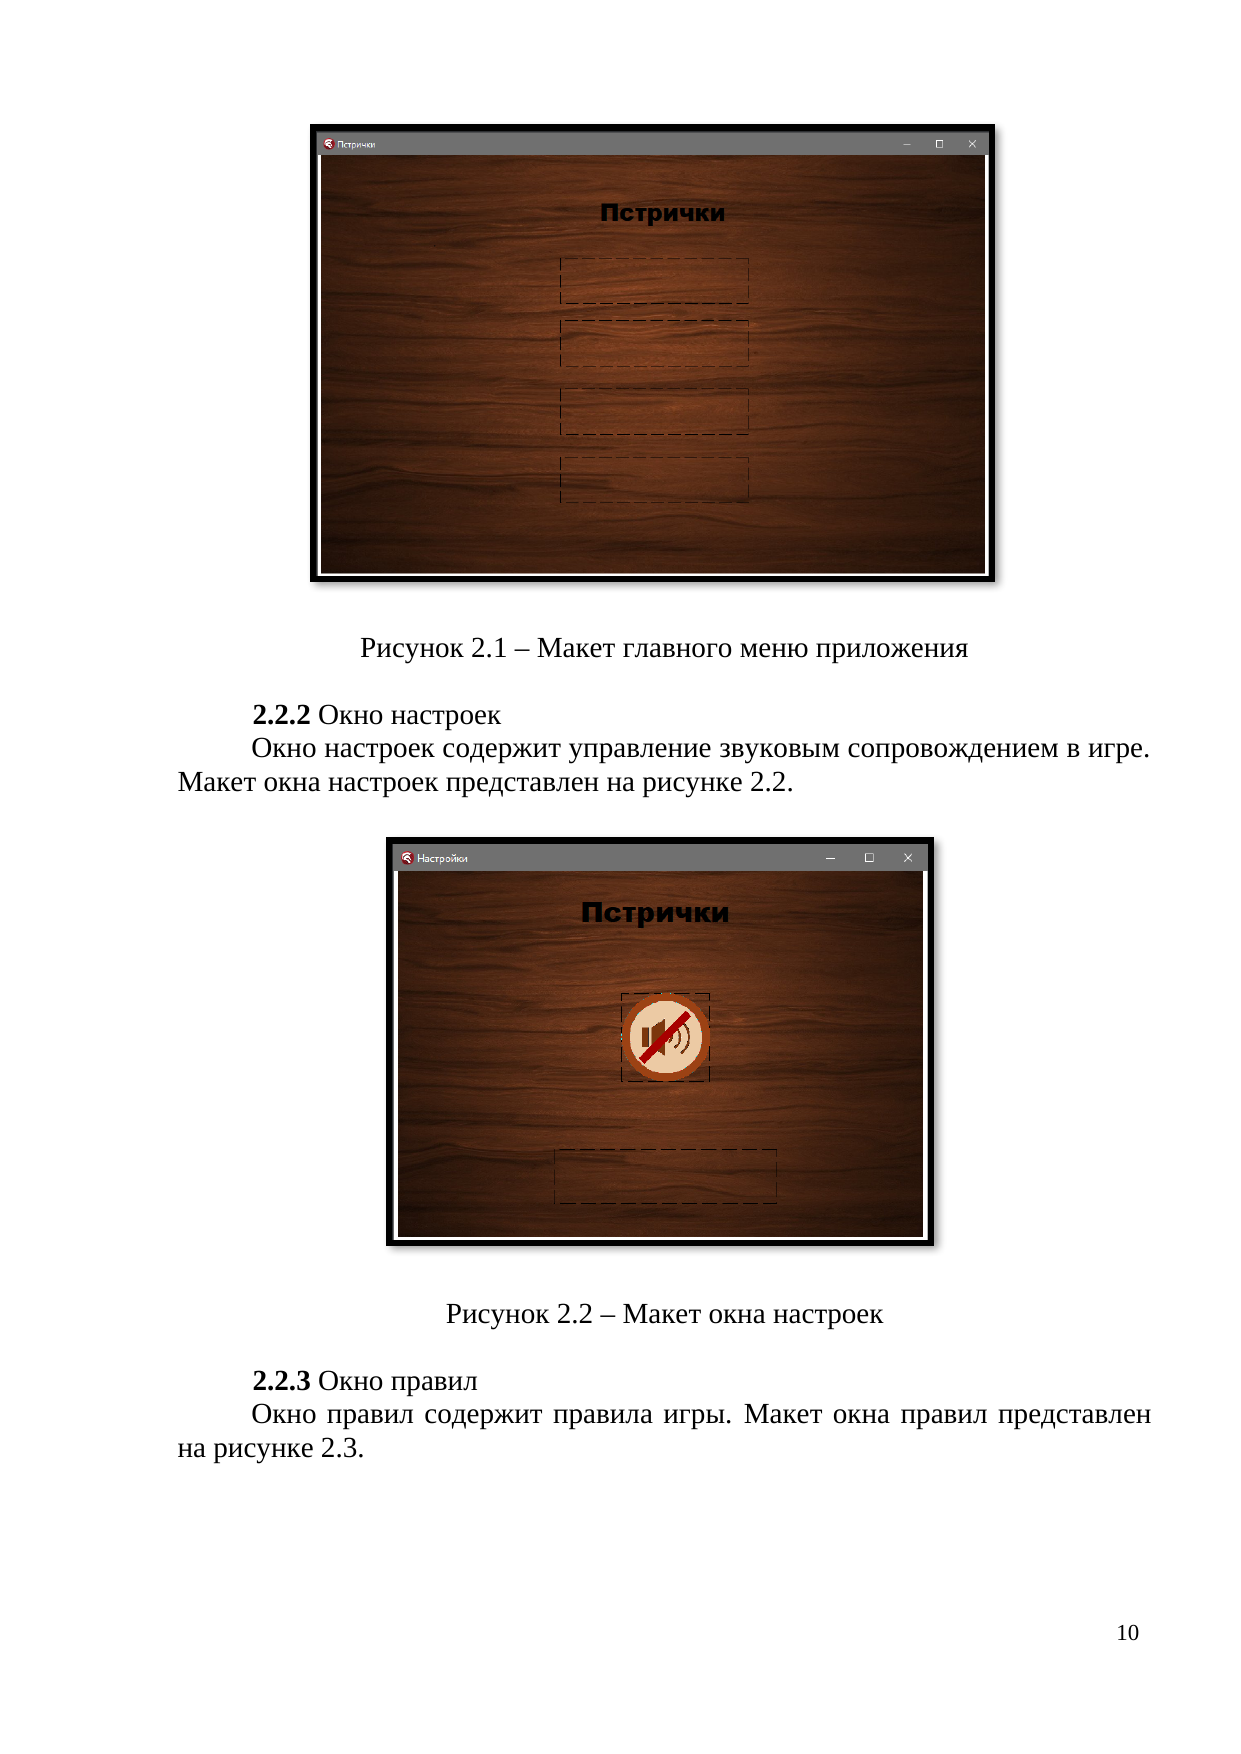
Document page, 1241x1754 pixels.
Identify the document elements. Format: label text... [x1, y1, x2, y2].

text Рисунок 2.1 – Макет главного меню приложения [177, 630, 1152, 663]
text Рисунок 2.2 – Макет окна настроек [177, 1296, 1152, 1329]
picture [392, 844, 928, 1240]
text Окно настроек содержит управление звуковым сопровождением в игре. Макет окна настроек представлен на рисунке 2.2. [177, 731, 1152, 798]
picture [316, 131, 989, 576]
text Окно правил содержит правила игры. Макет окна правил представлен на рисунке 2.3. [177, 1397, 1152, 1464]
text 2.2.2 Окно настроек [177, 697, 1152, 731]
text 2.2.3 Окно правил [177, 1363, 1152, 1397]
